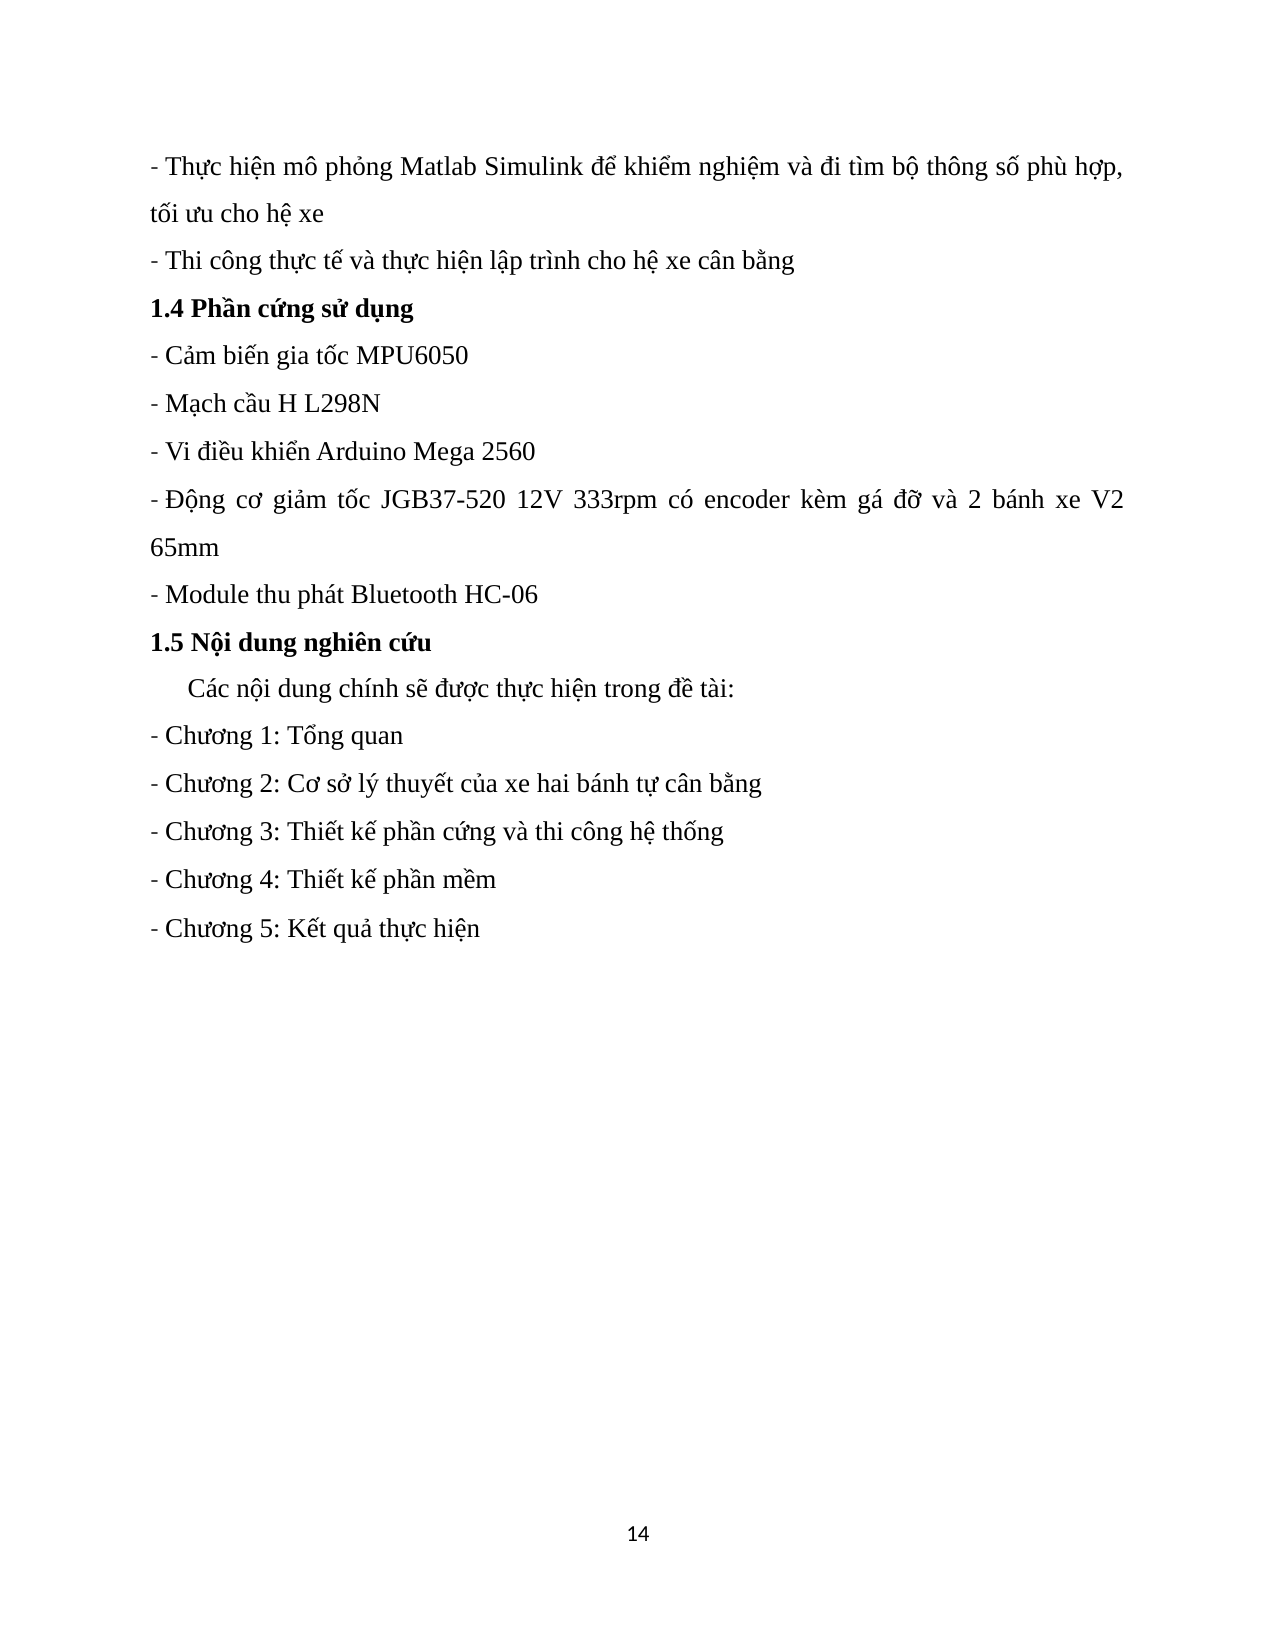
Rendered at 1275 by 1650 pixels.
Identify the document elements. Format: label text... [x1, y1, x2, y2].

list Vi điều khiển Arduino Mega 2560 [150, 435, 1125, 467]
list Chương 5: Kết quả thực hiện [150, 912, 1125, 944]
list Chương 3: Thiết kế phần cứng và thi công hệ thống [150, 815, 1125, 847]
text Các nội dung chính sẽ được thực hiện trong đề tài: [150, 672, 1125, 704]
list Mạch cầu H L298N [150, 387, 1125, 419]
list Chương 2: Cơ sở lý thuyết của xe hai bánh tự cân bằng [150, 767, 1125, 799]
list Module thu phát Bluetooth HC-06 [150, 578, 1125, 610]
list Động cơ giảm tốc JGB37-520 12V 333rpm có encoder kèm gá đỡ và 2 bánh xe V2 65mm [150, 483, 1125, 562]
list Cảm biến gia tốc MPU6050 [150, 339, 1125, 371]
list Phần cứng sử dụng [150, 292, 1125, 323]
list Thực hiện mô phỏng Matlab Simulink để khiểm nghiệm và đi tìm bộ thông số phù hợp, tối ưu cho hệ xe [150, 150, 1125, 229]
list Thi công thực tế và thực hiện lập trình cho hệ xe cân bằng [150, 244, 1125, 276]
list Chương 4: Thiết kế phần mềm [150, 863, 1125, 896]
list Nội dung nghiên cứu [150, 626, 1125, 657]
list Chương 1: Tổng quan [150, 719, 1125, 751]
